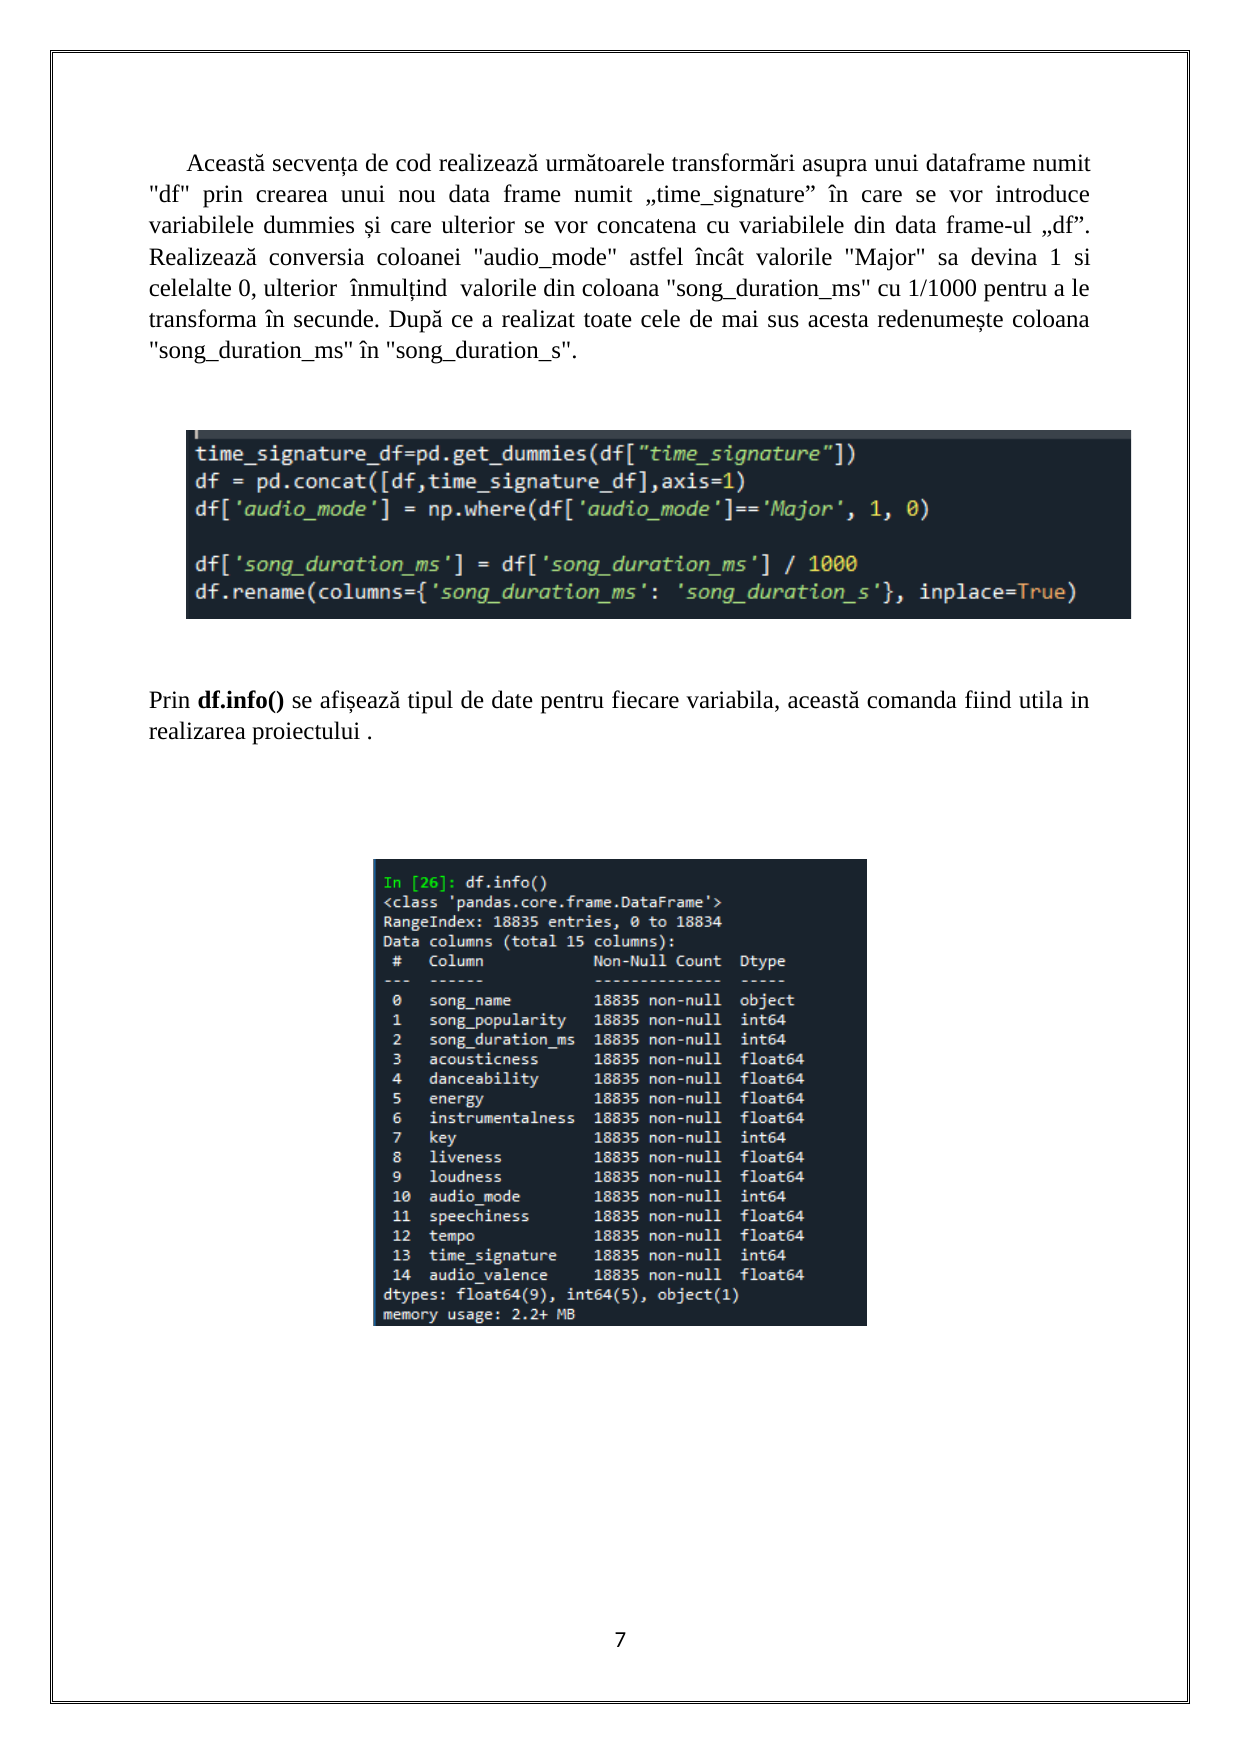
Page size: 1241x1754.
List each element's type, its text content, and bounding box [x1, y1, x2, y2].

text Prin df.info() se afișează tipul de date pentru fiecare variabila, această comanda fiind utila in realizarea proiectului . [148, 685, 1092, 745]
picture [186, 430, 1132, 619]
picture [373, 859, 867, 1326]
text Această secvența de cod realizează următoarele transformări asupra unui dataframe numit "df" prin crearea unui nou data frame numit „time_signature” în care se vor introduce variabilele dummies și care ulterior se vor concatena cu variabilele din data frame-ul „df”. Realizează conversia coloanei "audio_mode" astfel încât valorile "Major" sa devina 1 si celelalte 0, ulterior înmulțind valorile din coloana "song_duration_ms" cu 1/1000 pentru a le transforma în secunde. După ce a realizat toate cele de mai sus acesta redenumește coloana "song_duration_ms" în "song_duration_s". [148, 148, 1092, 363]
